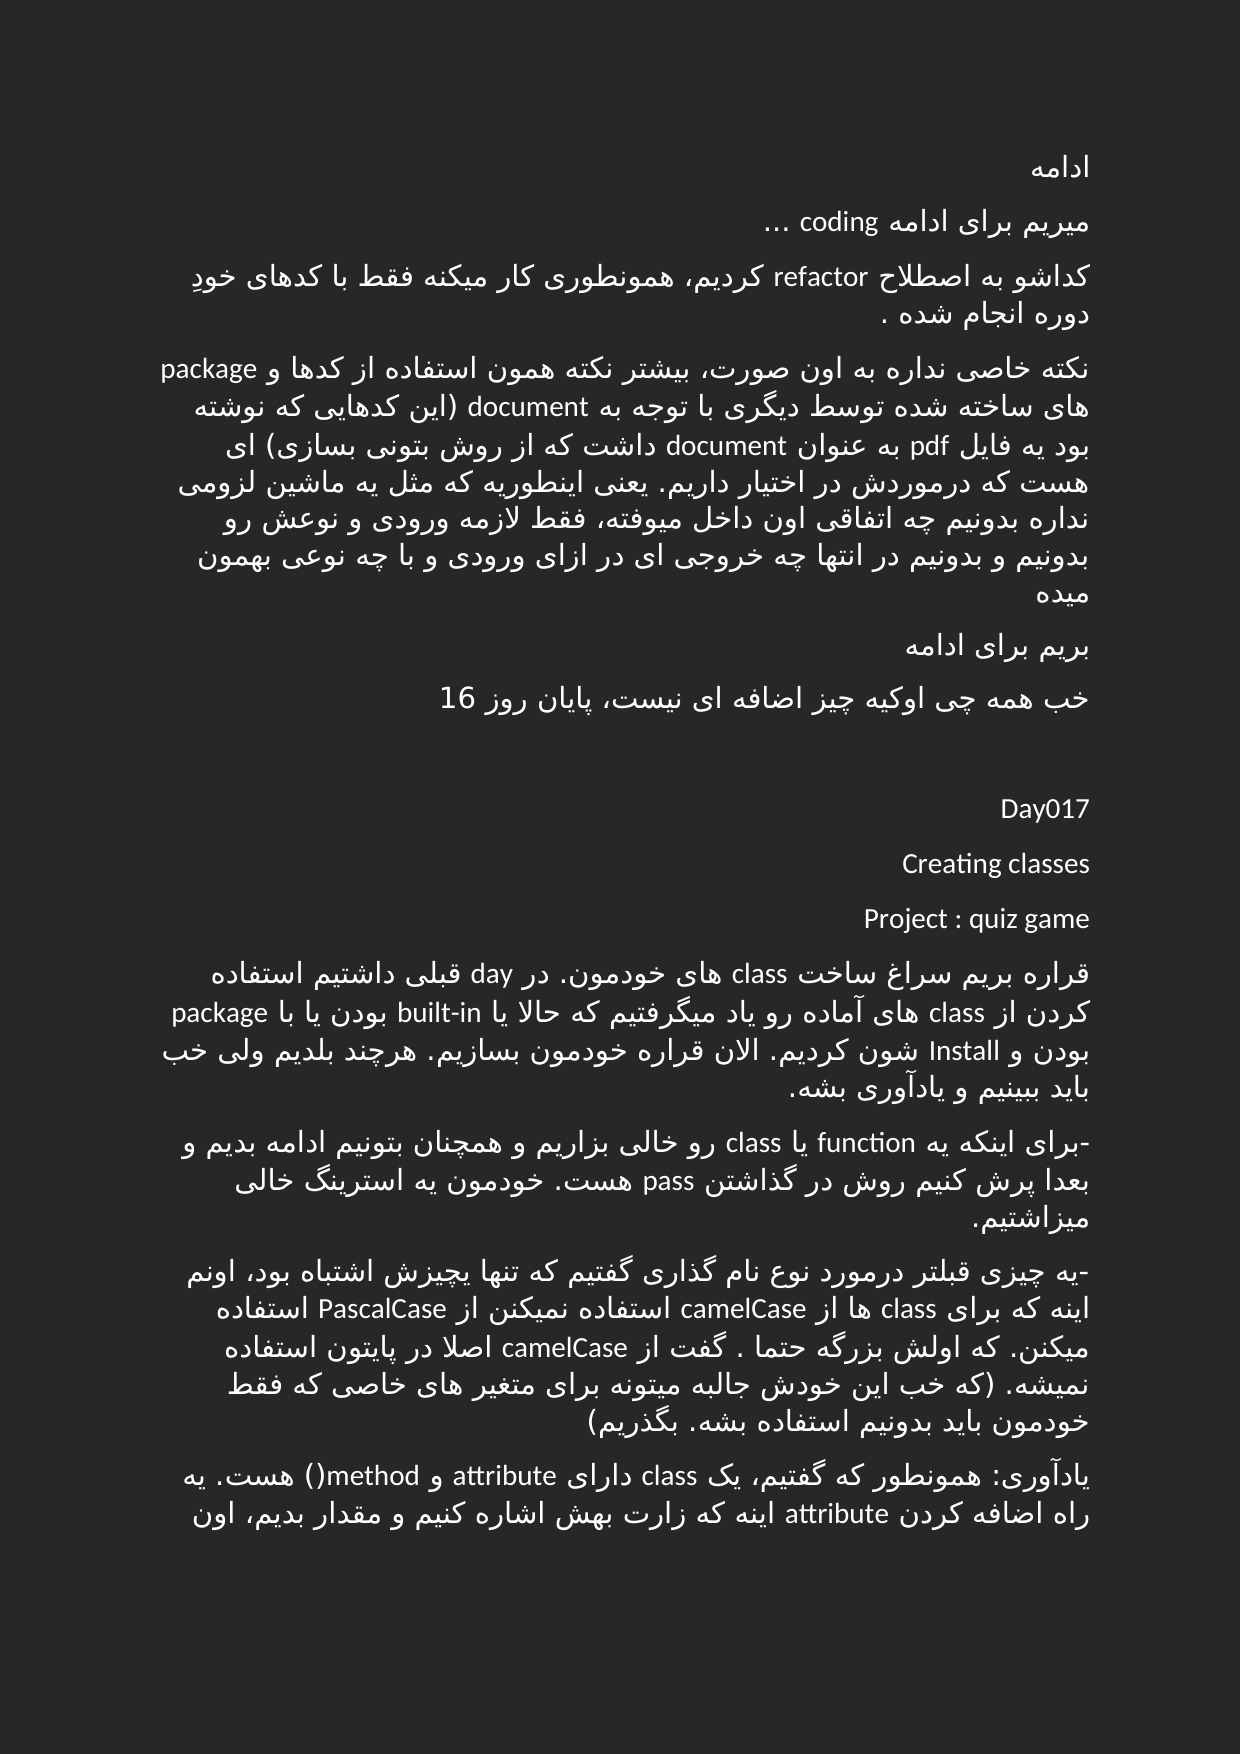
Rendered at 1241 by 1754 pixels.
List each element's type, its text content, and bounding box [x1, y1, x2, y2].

text Project : quiz game [150, 900, 1090, 936]
text قراره بریم سراغ ساخت class های خودمون. در day قبلی داشتیم استفاده کردن از class های آماده رو یاد میگرفتیم که حالا یا built-in بودن یا با package بودن و Install شون کردیم. الان قراره خودمون بسازیم. هرچند بلدیم ولی خب باید ببینیم و یادآوری بشه. [150, 956, 1090, 1104]
text خب همه چی اوکیه چیز اضافه ای نیست، پایان روز 16 [150, 682, 1090, 716]
text Creating classes [150, 845, 1090, 881]
text -یه چیزی قبلتر درمورد نوع نام گذاری گفتیم که تنها یچیزش اشتباه بود، اونم اینه که برای class ها از camelCase استفاده نمیکنن از PascalCase استفاده میکنن. که اولش بزرگه حتما . گفت از camelCase اصلا در پایتون استفاده نمیشه. (که خب این خودش جالبه میتونه برای متغیر های خاصی که فقط خودمون باید بدونیم استفاده بشه. بگذریم) [150, 1254, 1090, 1438]
text نکته خاصی نداره به اون صورت، بیشتر نکته همون استفاده از کدها و package های ساخته شده توسط دیگری با توجه به document (این کدهایی که نوشته بود یه فایل pdf به عنوان document داشت که از روش بتونی بسازی) ای هست که درموردش در اختیار داریم. یعنی اینطوریه که مثل یه ماشین لزومی نداره بدونیم چه اتفاقی اون داخل میوفته، فقط لازمه ورودی و نوعش رو بدونیم و بدونیم در انتها چه خروجی ای در ازای ورودی و با چه نوعی بهمون میده [150, 350, 1090, 609]
text ادامه [150, 150, 1090, 184]
text بریم برای ادامه [150, 628, 1090, 662]
text -برای اینکه یه function یا class رو خالی بزاریم و همچنان بتونیم ادامه بدیم و بعدا پرش کنیم روش در گذاشتن pass هست. خودمون یه استرینگ خالی میزاشتیم. [150, 1124, 1090, 1234]
text Day017 [150, 790, 1090, 826]
text میریم برای ادامه coding ... [150, 203, 1090, 239]
text کداشو به اصطلاح refactor کردیم، همونطوری کار میکنه فقط با کدهای خودِ دوره انجام شده . [150, 258, 1090, 331]
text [150, 1457, 1090, 1531]
